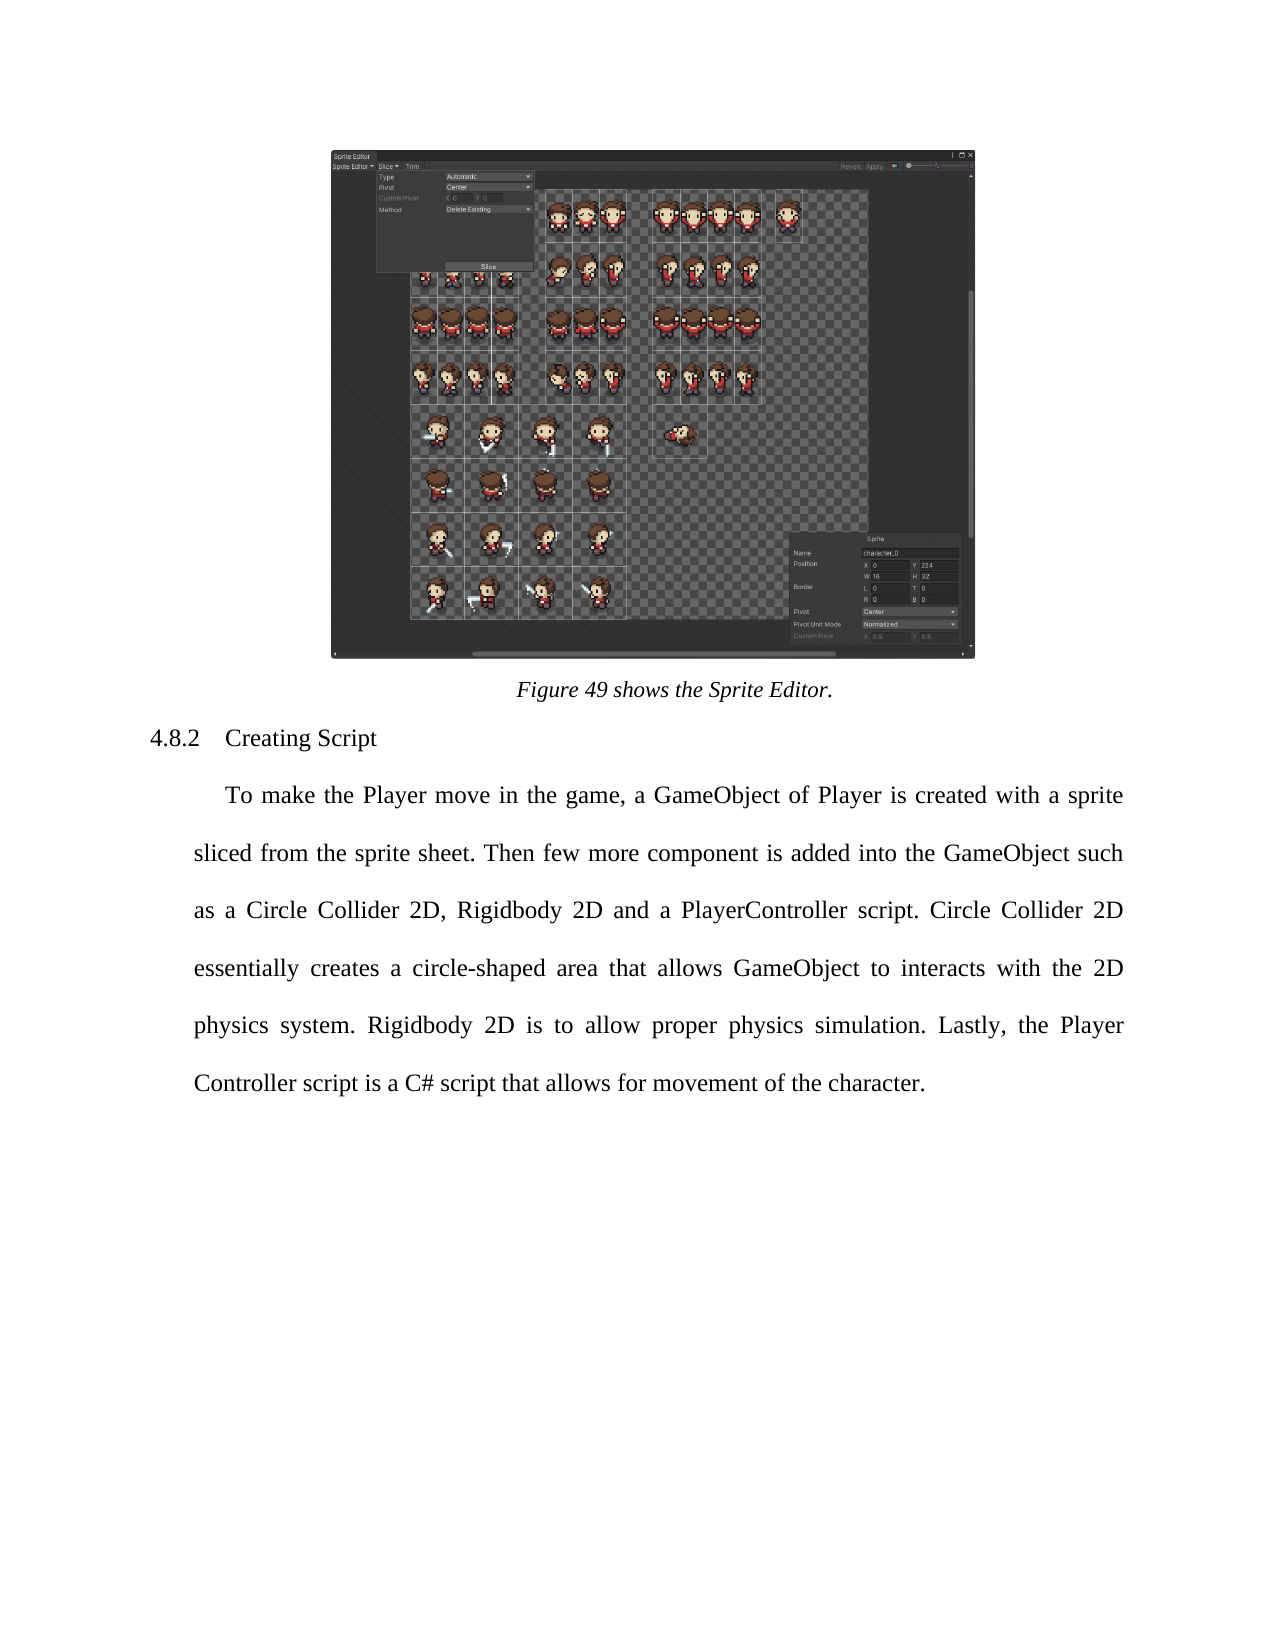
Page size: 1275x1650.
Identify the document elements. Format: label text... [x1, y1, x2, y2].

picture [331, 150, 976, 659]
text To make the Player move in the game, a GameObject of Player is created with a sprite sliced from the sprite sheet. Then few more component is added into the GameObject such as a Circle Collider 2D, Rigidbody 2D and a PlayerController script. Circle Collider 2D essentially creates a circle-shaped area that allows GameObject to interacts with the 2D physics system. Rigidbody 2D is to allow proper physics simulation. Lastly, the Player Controller script is a C# script that allows for movement of the character. [194, 780, 1125, 1097]
text Figure shows the Sprite Editor. [194, 676, 1125, 702]
subtitle Creating Script [150, 723, 1125, 752]
